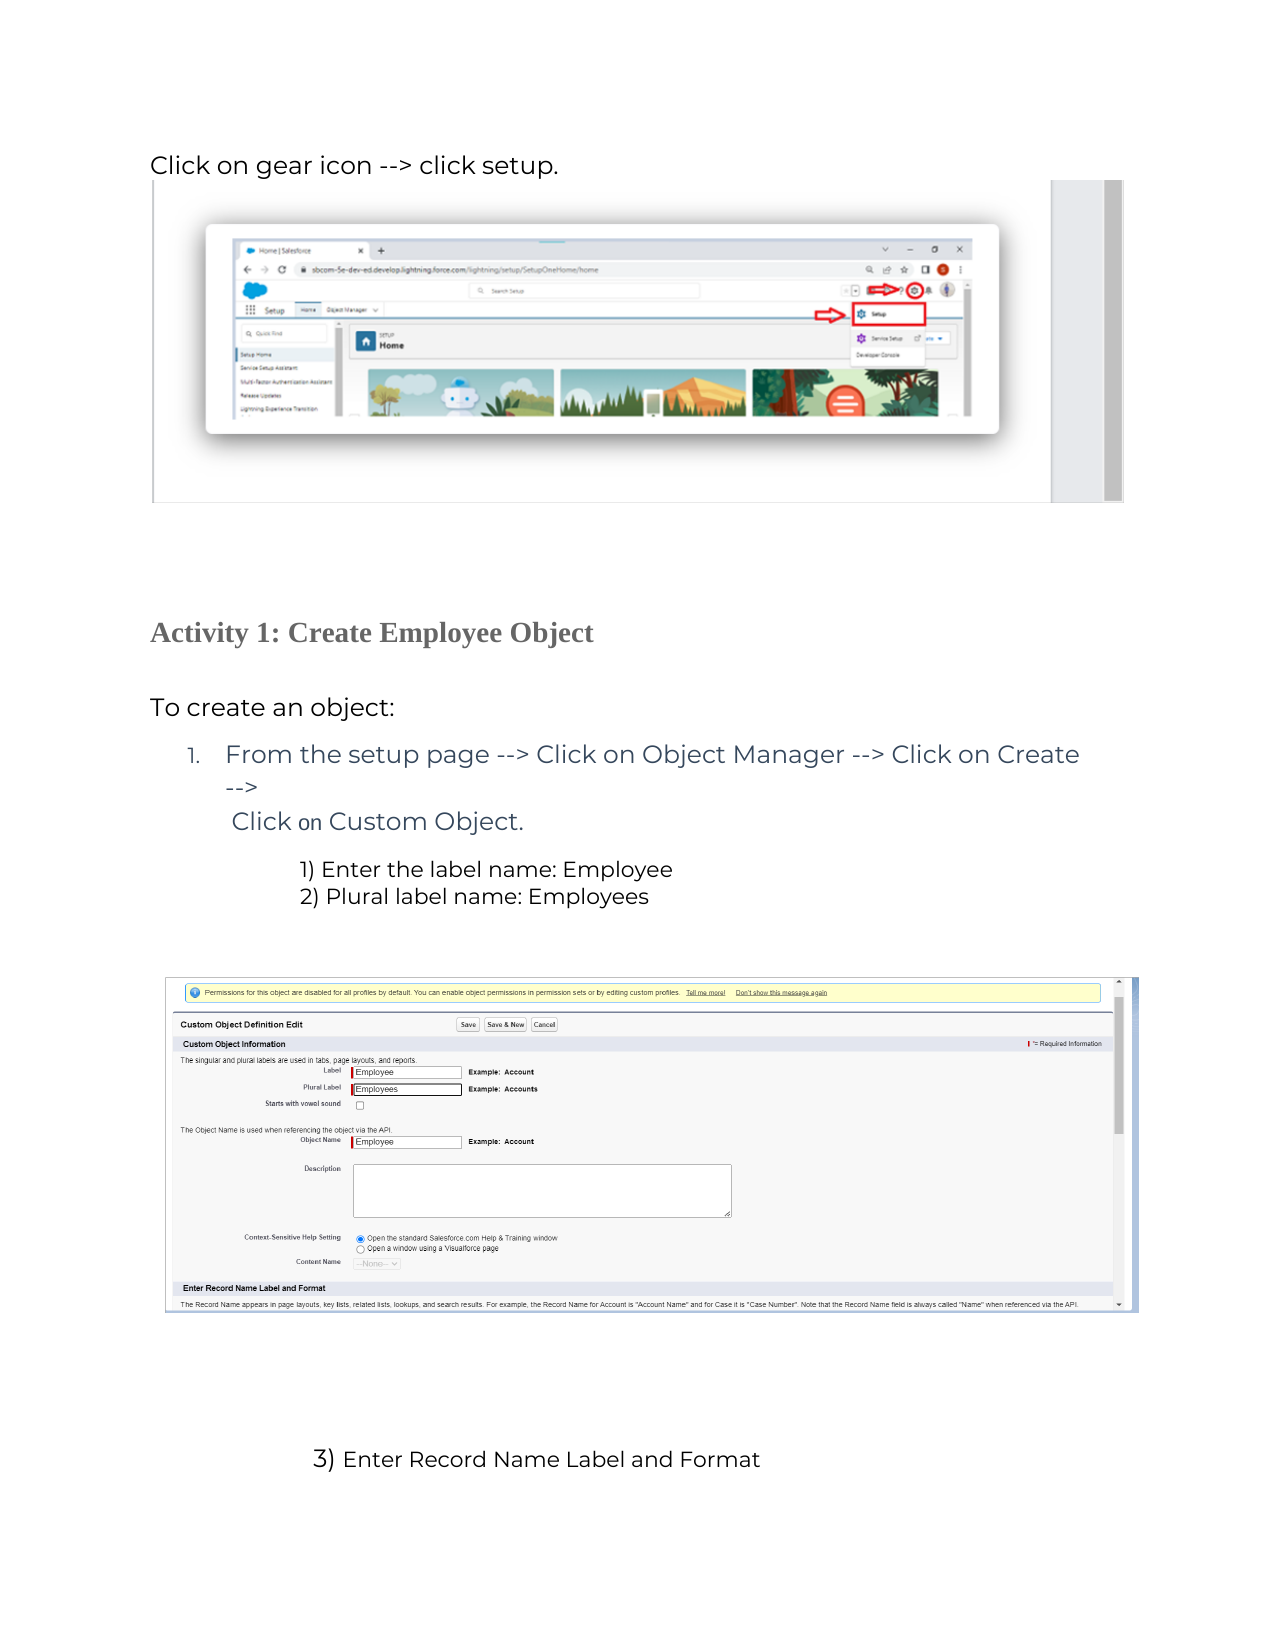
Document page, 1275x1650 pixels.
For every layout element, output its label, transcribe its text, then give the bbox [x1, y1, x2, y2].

text To create an object: [150, 692, 1125, 722]
text 2) Plural label name: Employees [300, 883, 1125, 910]
list From the setup page --> Click on Object Manager --> Click on Create --> Click on Custom Object. [187, 739, 1100, 837]
picture [164, 976, 1139, 1314]
subtitle Activity 1: Create Employee Object [150, 616, 1125, 649]
text Click on gear icon --> click setup. [150, 150, 1125, 180]
text 1) Enter the label name: Employee [300, 856, 1125, 883]
text 3) Enter Record Name Label and Format [150, 1444, 1125, 1474]
picture [150, 180, 1125, 505]
